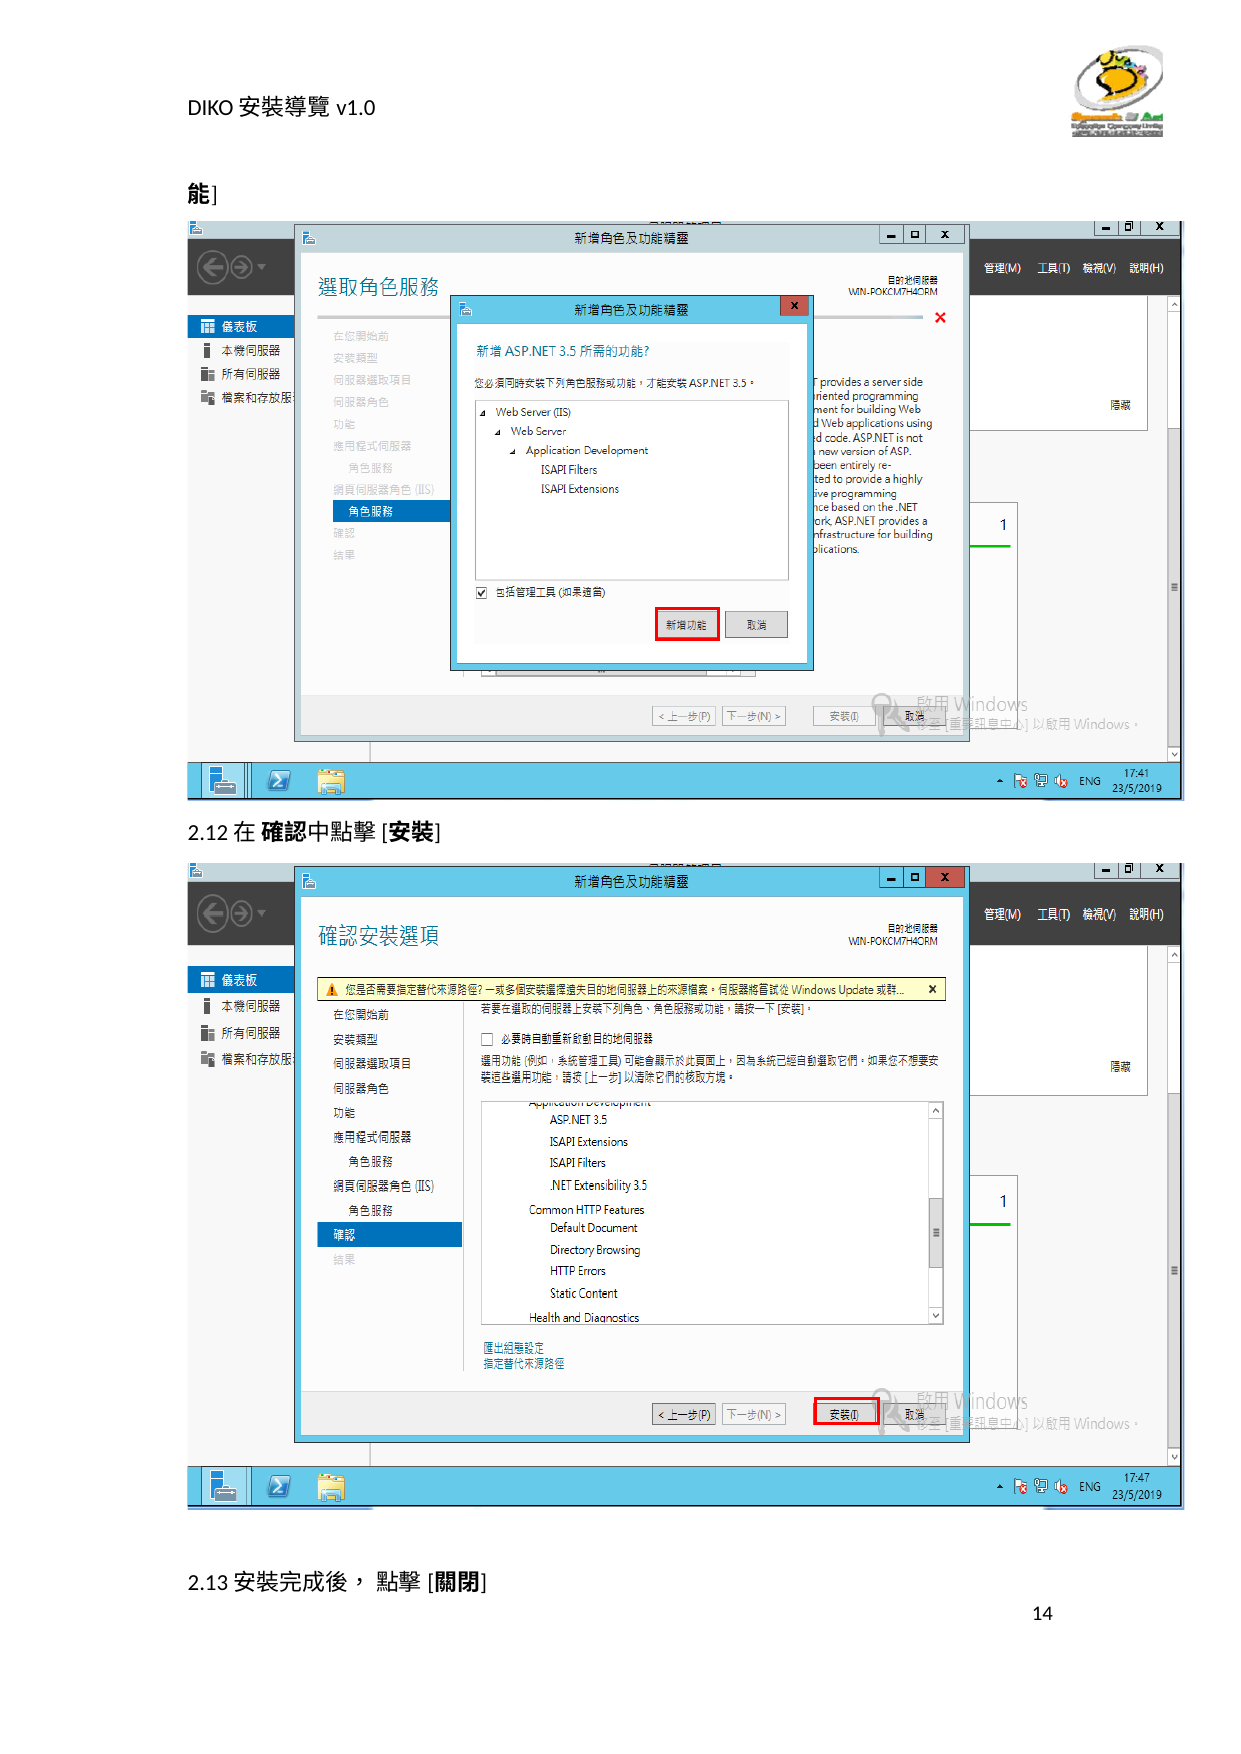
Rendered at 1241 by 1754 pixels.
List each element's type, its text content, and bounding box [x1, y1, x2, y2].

text 2.13 安裝完成後， 點擊 [關閉] [187, 1561, 1053, 1599]
text 2.12 在 確認中點擊 [安裝] [187, 811, 1053, 849]
picture [1068, 42, 1163, 137]
picture [187, 221, 1185, 801]
picture [187, 863, 1185, 1510]
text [187, 174, 1053, 211]
